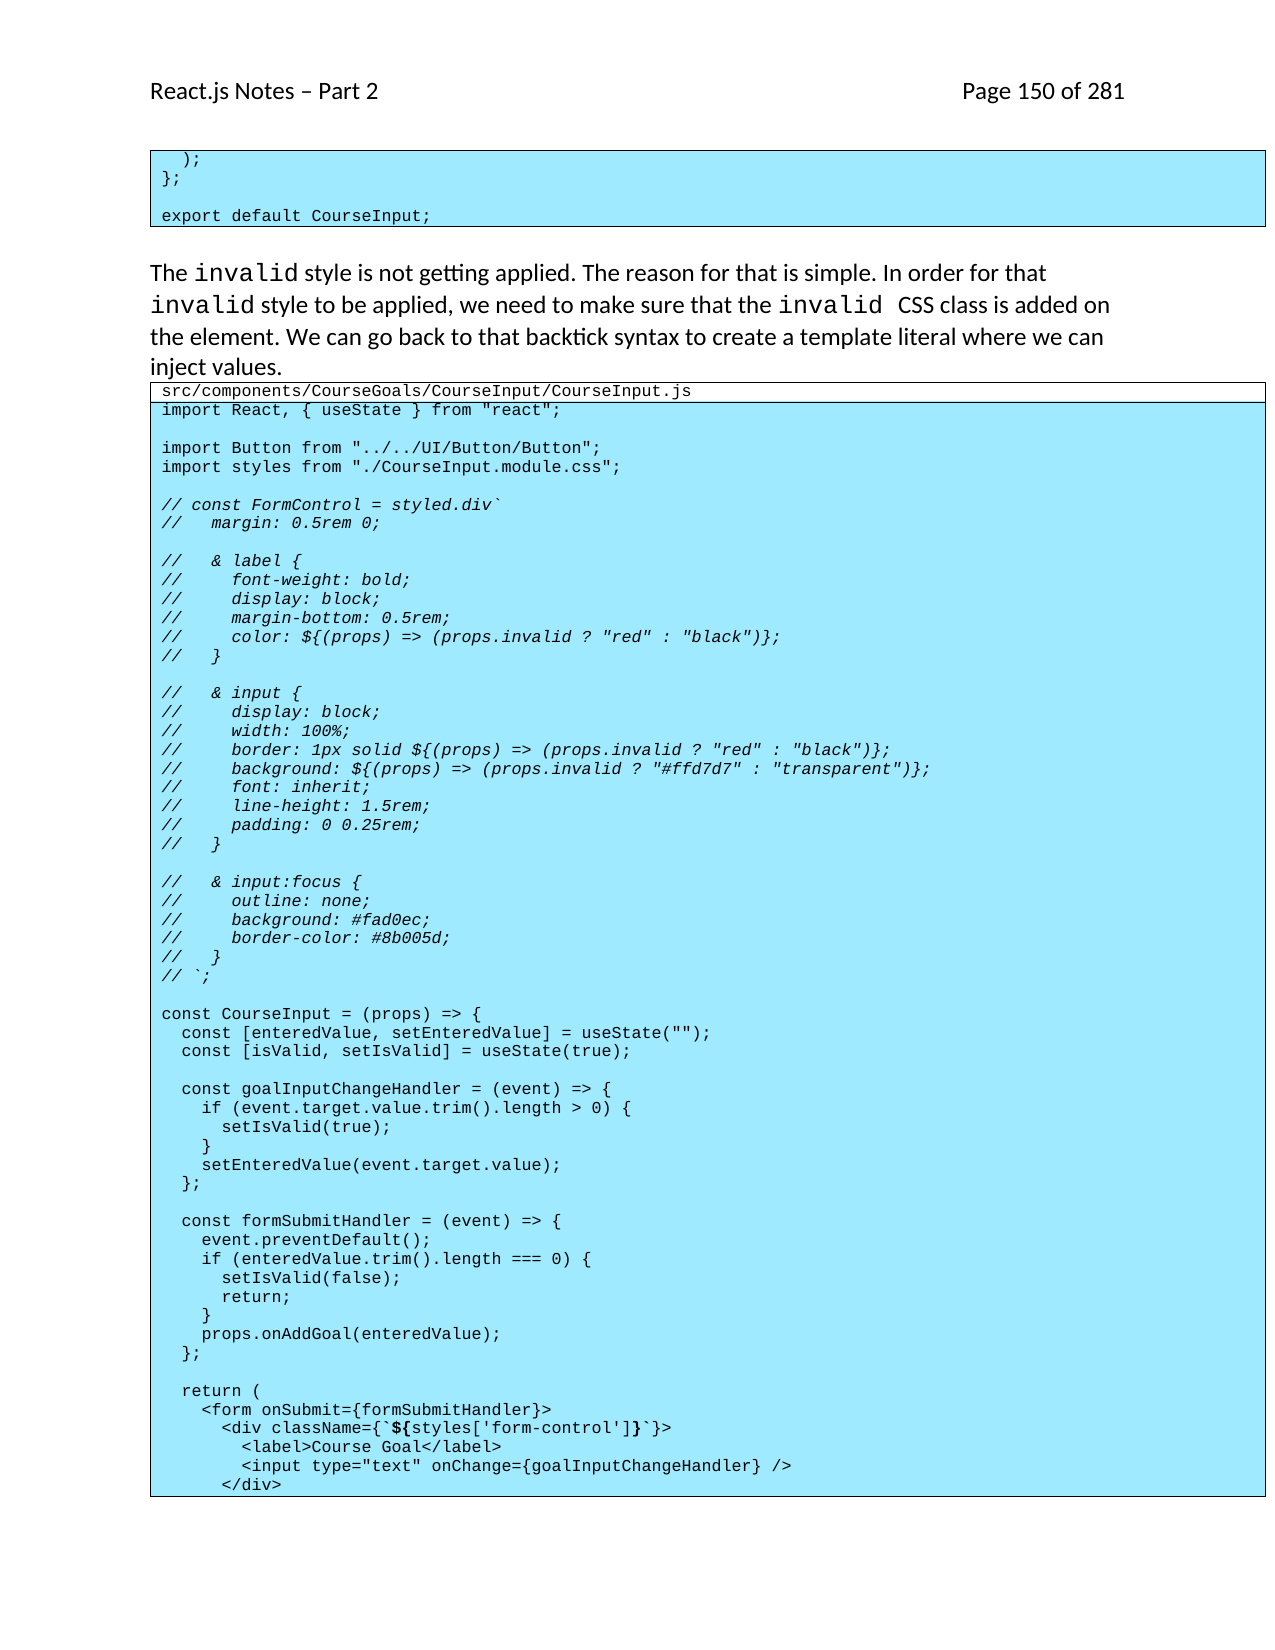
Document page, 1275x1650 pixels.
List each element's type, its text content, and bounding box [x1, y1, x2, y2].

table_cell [151, 151, 1265, 226]
table_header src/components/CourseGoals/CourseInput/CourseInput.js [151, 383, 1265, 401]
text The invalid style is not getting applied. The reason for that is simple. In order for that invalid style to be applied, we need to make sure that the invalid CSS class is added on the element. We can go back to that backtick syntax to create a template literal where we can inject values. [150, 257, 1125, 382]
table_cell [151, 403, 1265, 1496]
